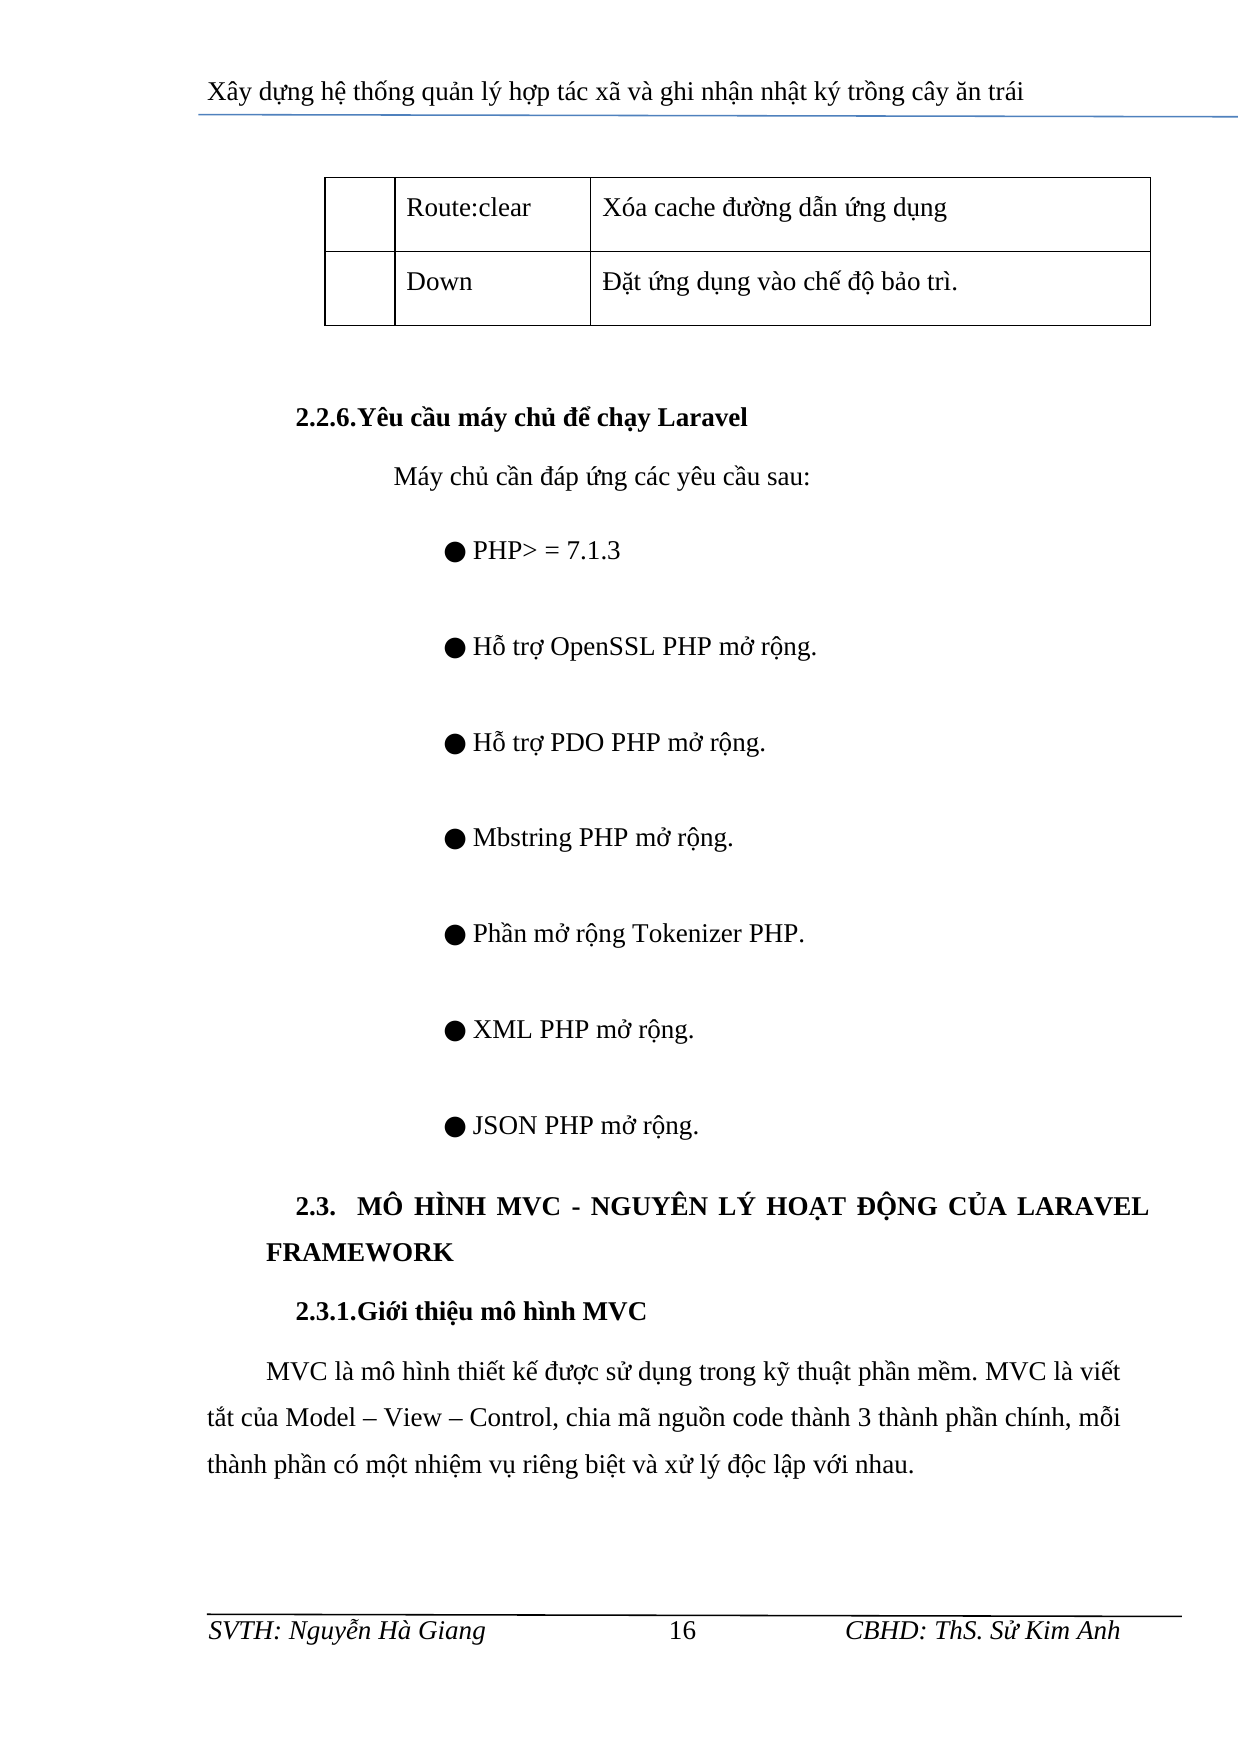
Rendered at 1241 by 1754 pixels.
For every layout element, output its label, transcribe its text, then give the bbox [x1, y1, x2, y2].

list Hỗ trợ PDO PHP mở rộng. [443, 711, 1151, 767]
list JSON PHP mở rộng. [443, 1094, 1151, 1149]
table_cell Down [396, 252, 590, 325]
list Giới thiệu mô hình MVC [266, 1296, 1151, 1327]
list Hỗ trợ OpenSSL PHP mở rộng. [443, 615, 1151, 671]
list Mbstring PHP mở rộng. [443, 807, 1151, 862]
text Máy chủ cần đáp ứng các yêu cầu sau: [334, 460, 1151, 492]
table_cell 1 [326, 252, 394, 325]
list XML PHP mở rộng. [443, 998, 1151, 1054]
list PHP> = 7.1.3 [443, 519, 1151, 575]
list MÔ HÌNH MVC - NGUYÊN LÝ HOẠT ĐỘNG CỦA LARAVEL FRAMEWORK [266, 1190, 1151, 1267]
table_cell Đặt ứng dụng vào chế độ bảo trì. [591, 252, 1150, 325]
text MVC là mô hình thiết kế được sử dụng trong kỹ thuật phần mềm. MVC là viết tắt của Model – View – Control, chia mã nguồn code thành 3 thành phần chính, mỗi thành phần có một nhiệm vụ riêng biệt và xử lý độc lập với nhau. [207, 1355, 1122, 1479]
table_cell [326, 178, 394, 251]
list Phần mở rộng Tokenizer PHP. [443, 902, 1151, 958]
list Yêu cầu máy chủ để chạy Laravel [266, 401, 1151, 432]
table_cell Xóa cache đường dẫn ứng dụng [591, 178, 1150, 251]
table_cell Route:clear [396, 178, 590, 251]
